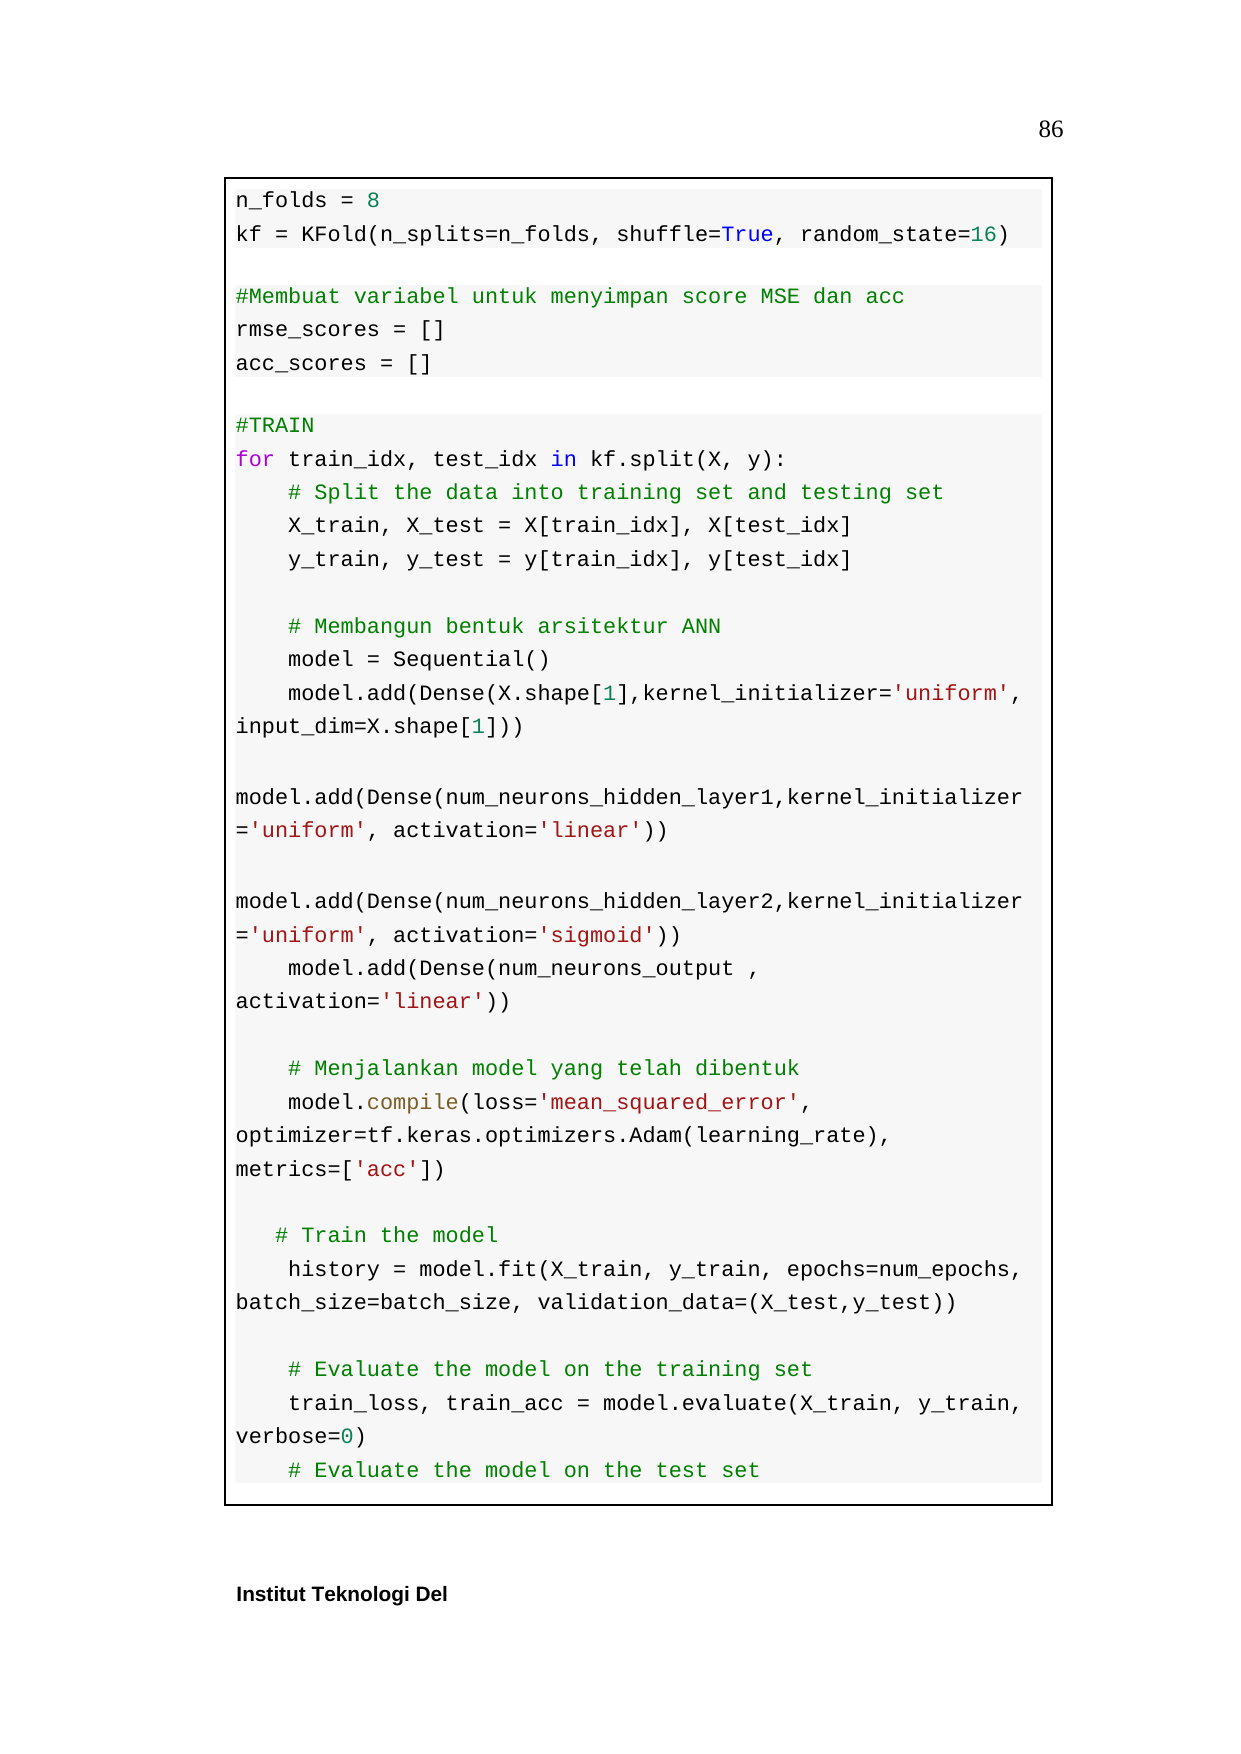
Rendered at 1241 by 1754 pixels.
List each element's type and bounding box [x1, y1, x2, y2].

table_header [226, 179, 1051, 1504]
